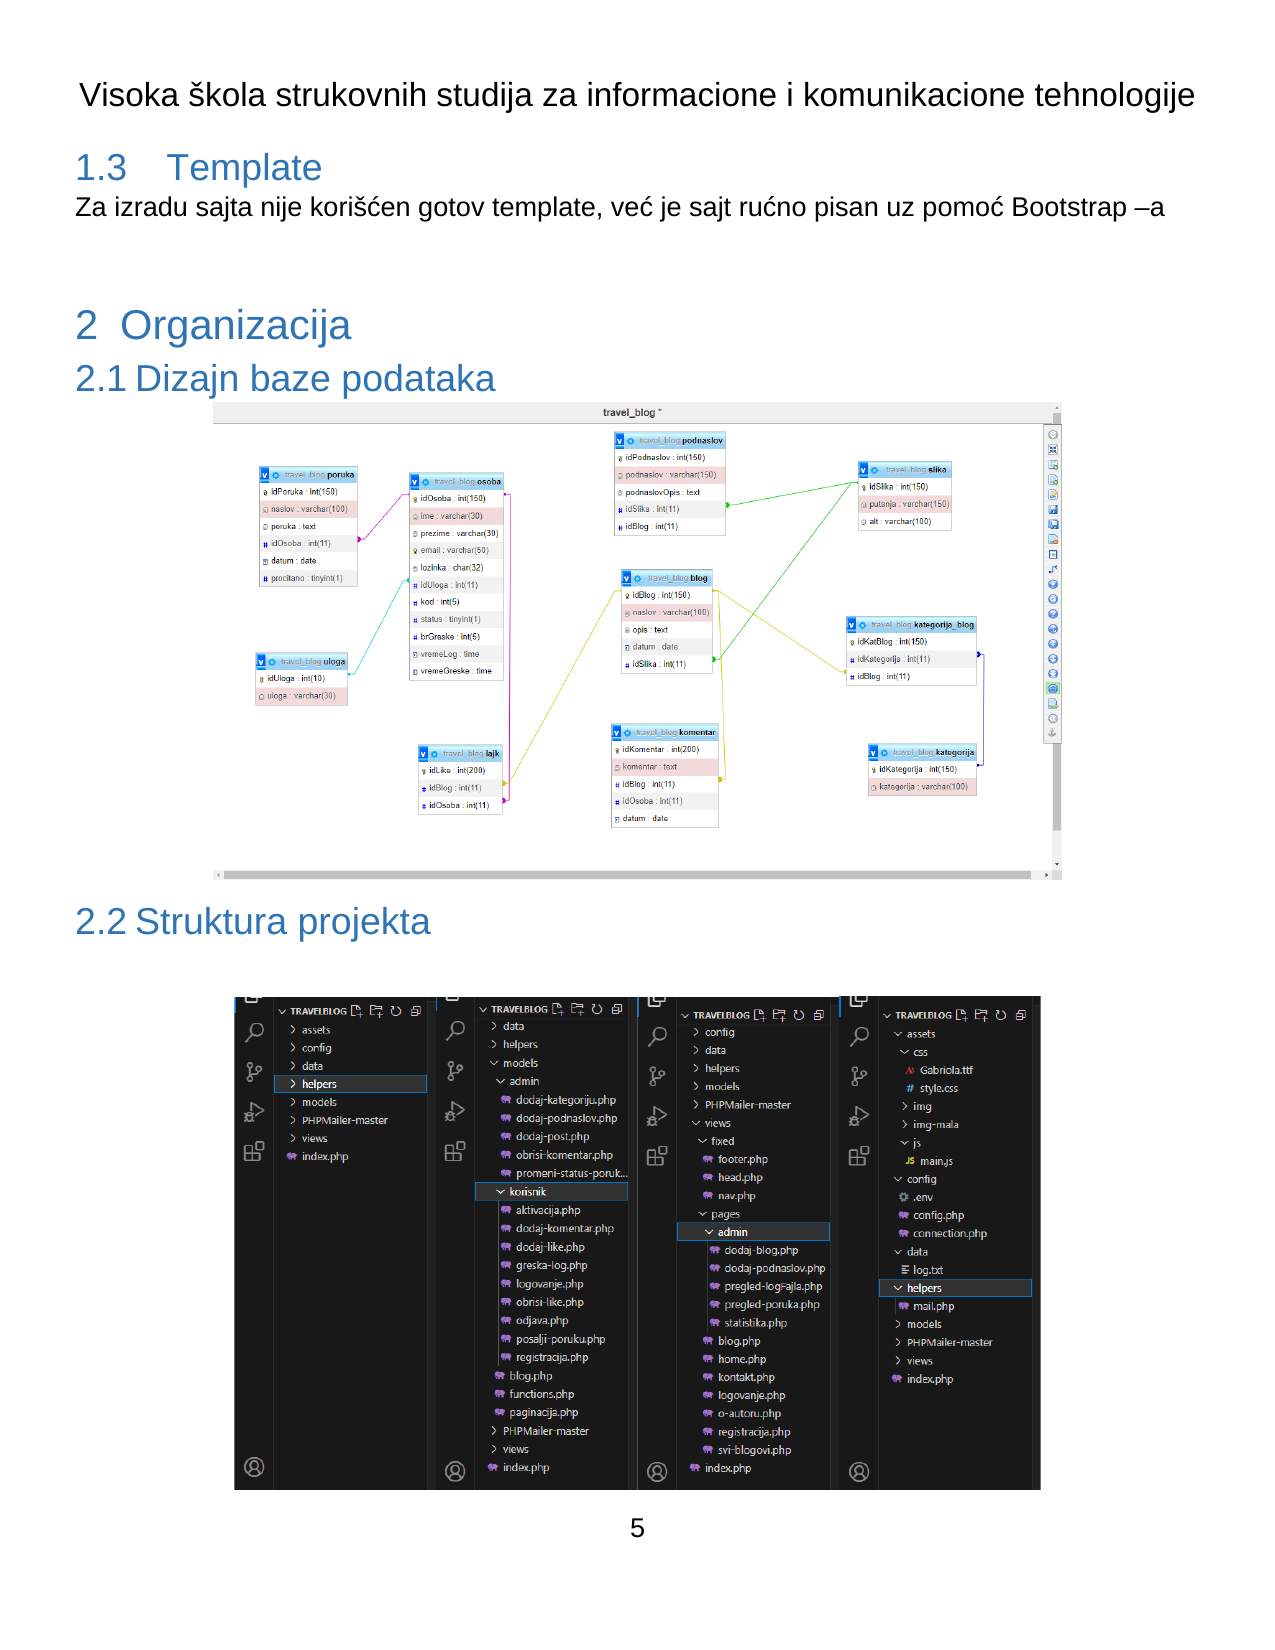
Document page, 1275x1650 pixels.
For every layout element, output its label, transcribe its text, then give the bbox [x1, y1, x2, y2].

subtitle Template [75, 145, 1200, 188]
picture [234, 996, 1041, 1490]
subtitle Struktura projekta [75, 899, 1200, 942]
subtitle Organizacija [75, 300, 1200, 348]
text Za izradu sajta nije korišćen gotov template, već je sajt rućno pisan uz pomoć Bootstrap –a [75, 191, 1200, 222]
picture [213, 402, 1062, 880]
subtitle Dizajn baze podataka [75, 356, 1200, 399]
